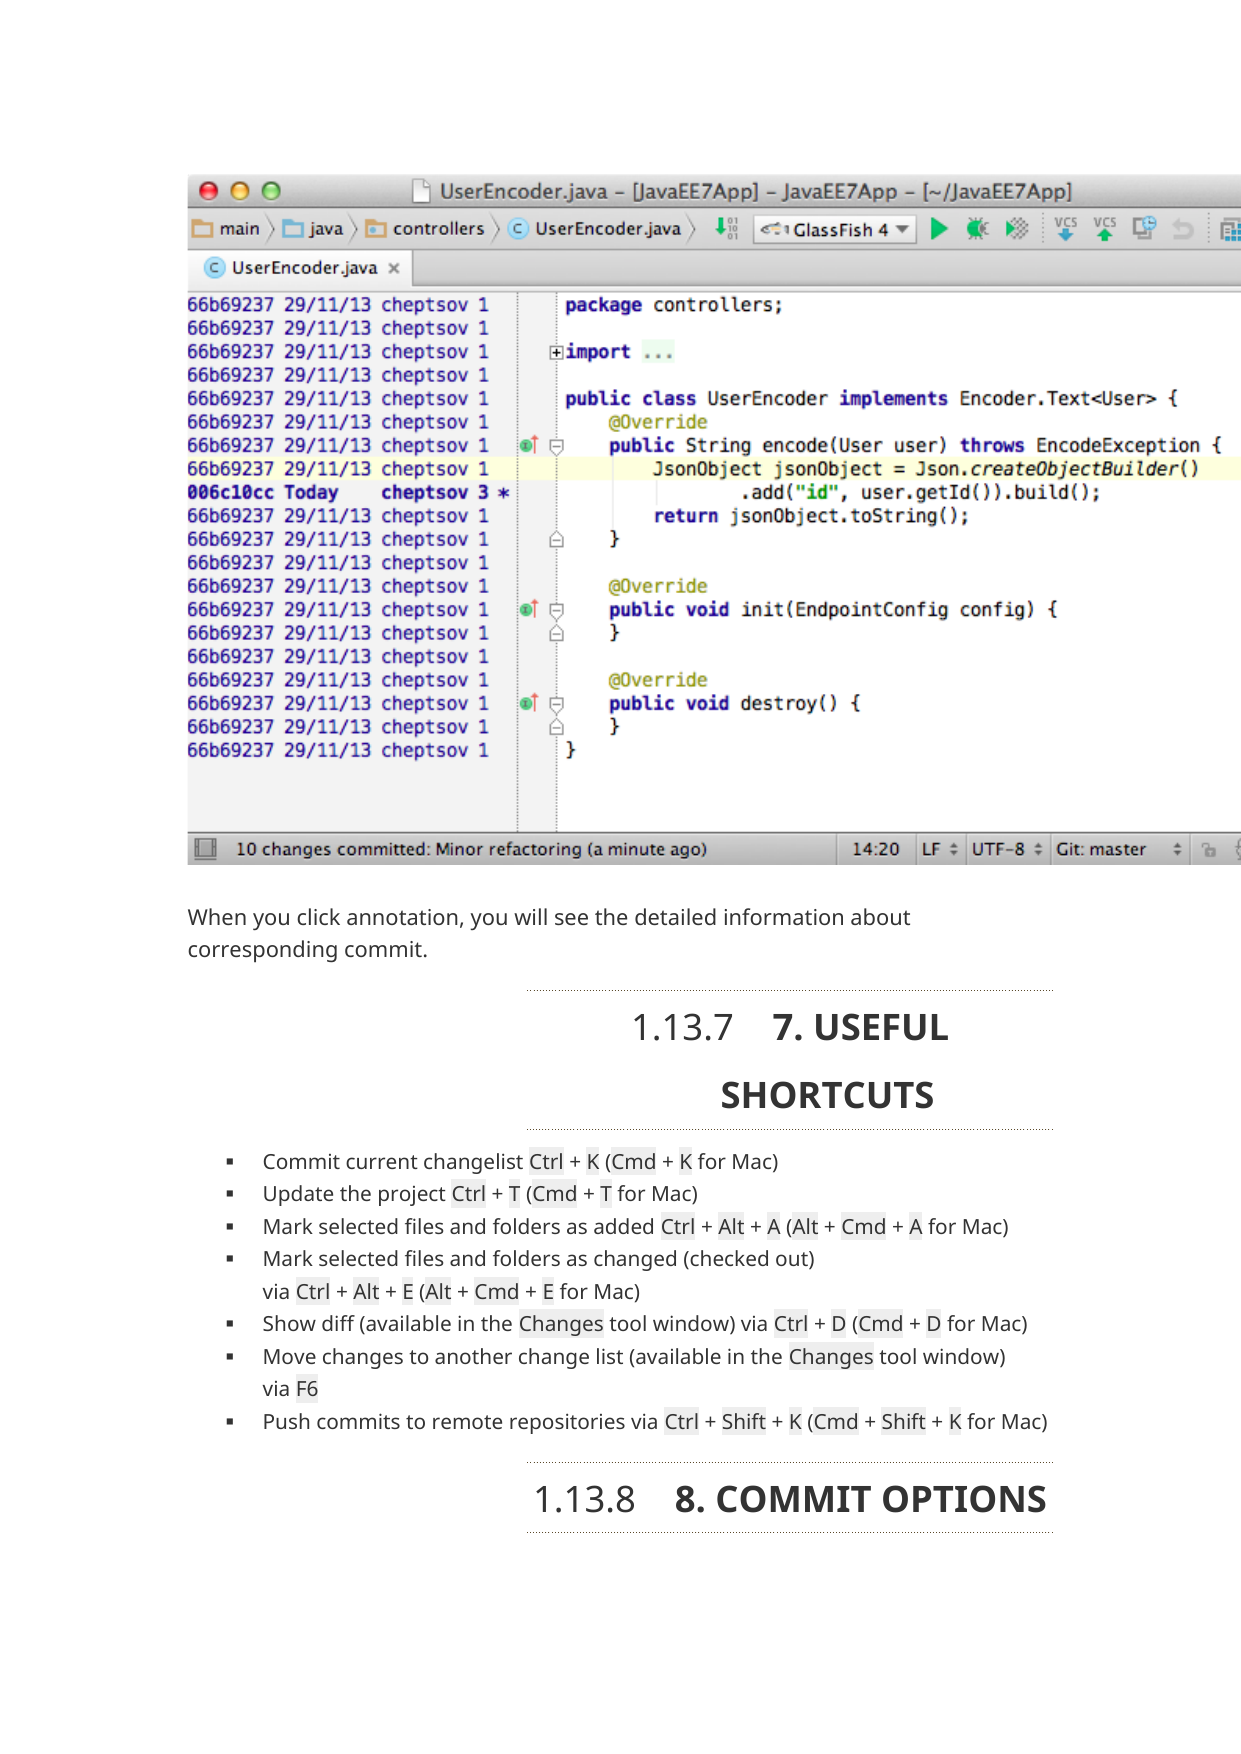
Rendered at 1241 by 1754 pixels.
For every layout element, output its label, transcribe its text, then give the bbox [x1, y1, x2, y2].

list Move changes to another change list (available in the Changes tool window) via F6 [225, 1340, 1053, 1405]
subtitle 7. Useful shortcuts [527, 990, 1053, 1130]
list Show diff (available in the Changes tool window) via Ctrl + D (Cmd + D for Mac) [225, 1307, 1053, 1340]
list Update the project Ctrl + T (Cmd + T for Mac) [225, 1177, 1053, 1210]
picture [187, 174, 1241, 865]
list Mark selected files and folders as added Ctrl + Alt + A (Alt + Cmd + A for Mac) [225, 1210, 1053, 1242]
list Commit current changelist Ctrl + K (Cmd + K for Mac) [225, 1145, 1053, 1177]
text When you click annotation, you will see the detailed information about corresponding commit. [187, 900, 1053, 965]
list Mark selected files and folders as changed (checked out) via Ctrl + Alt + E (Alt + Cmd + E for Mac) [225, 1242, 1053, 1307]
subtitle 8. Commit options [527, 1462, 1053, 1533]
list Push commits to remote repositories via Ctrl + Shift + K (Cmd + Shift + K for Mac) [225, 1405, 1053, 1437]
